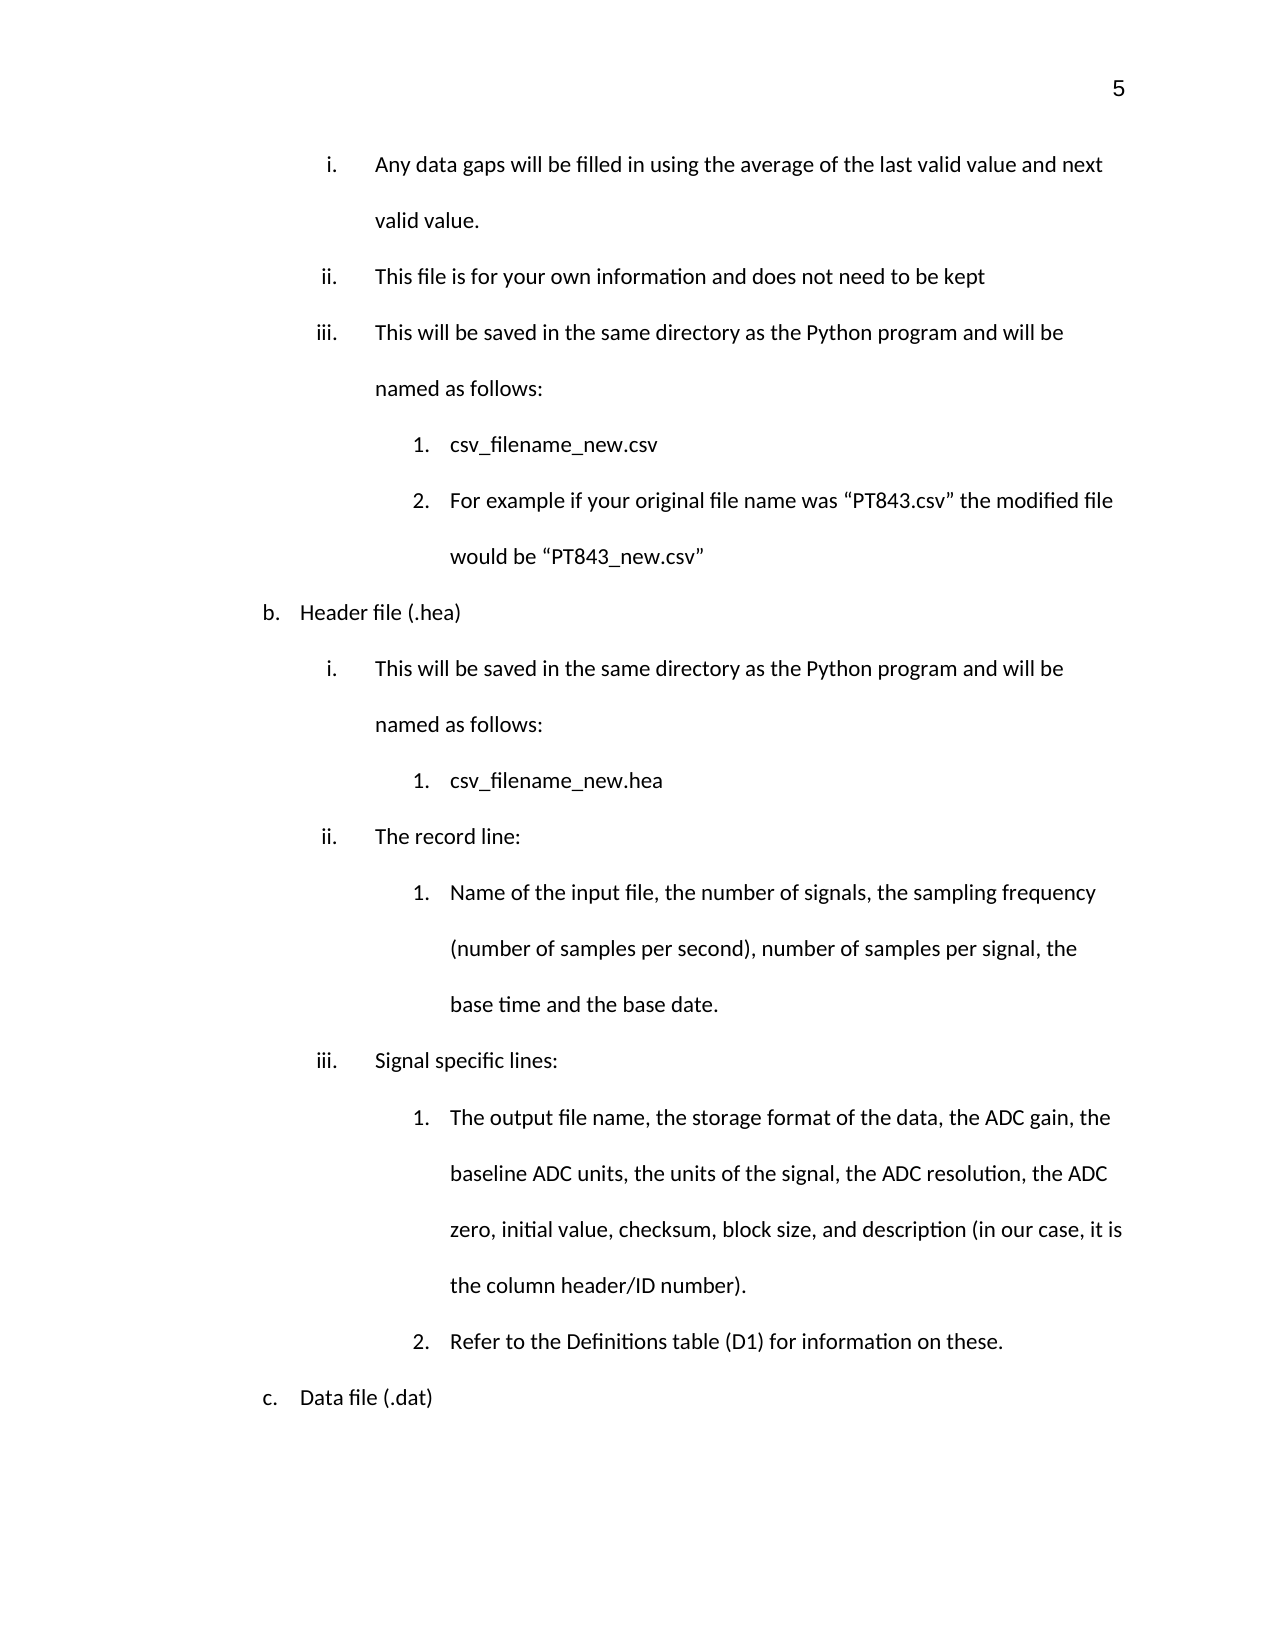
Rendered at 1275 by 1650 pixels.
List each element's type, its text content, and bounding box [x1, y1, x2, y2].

list The record line: [337, 822, 1125, 851]
list For example if your original file name was “PT843.csv” the modified file would be “PT843_new.csv” [412, 486, 1125, 570]
list csv_filename_new.hea [412, 766, 1125, 794]
list Data file (.dat) [262, 1383, 1125, 1411]
list Header file (.hea) [262, 598, 1125, 626]
list This file is for your own information and does not need to be kept [337, 262, 1125, 290]
list Refer to the Definitions table (D1) for information on these. [412, 1327, 1125, 1355]
list Any data gaps will be filled in using the average of the last valid value and next valid value. [337, 150, 1125, 234]
list csv_filename_new.csv [412, 430, 1125, 458]
list Name of the input file, the number of signals, the sampling frequency (number of samples per second), number of samples per signal, the base time and the base date. [412, 878, 1125, 1019]
list Signal specific lines: [337, 1047, 1125, 1075]
list This will be saved in the same directory as the Python program and will be named as follows: [337, 318, 1125, 402]
list The output file name, the storage format of the data, the ADC gain, the baseline ADC units, the units of the signal, the ADC resolution, the ADC zero, initial value, checksum, block size, and description (in our case, it is the column header/ID number). [412, 1103, 1125, 1299]
list This will be saved in the same directory as the Python program and will be named as follows: [337, 654, 1125, 738]
